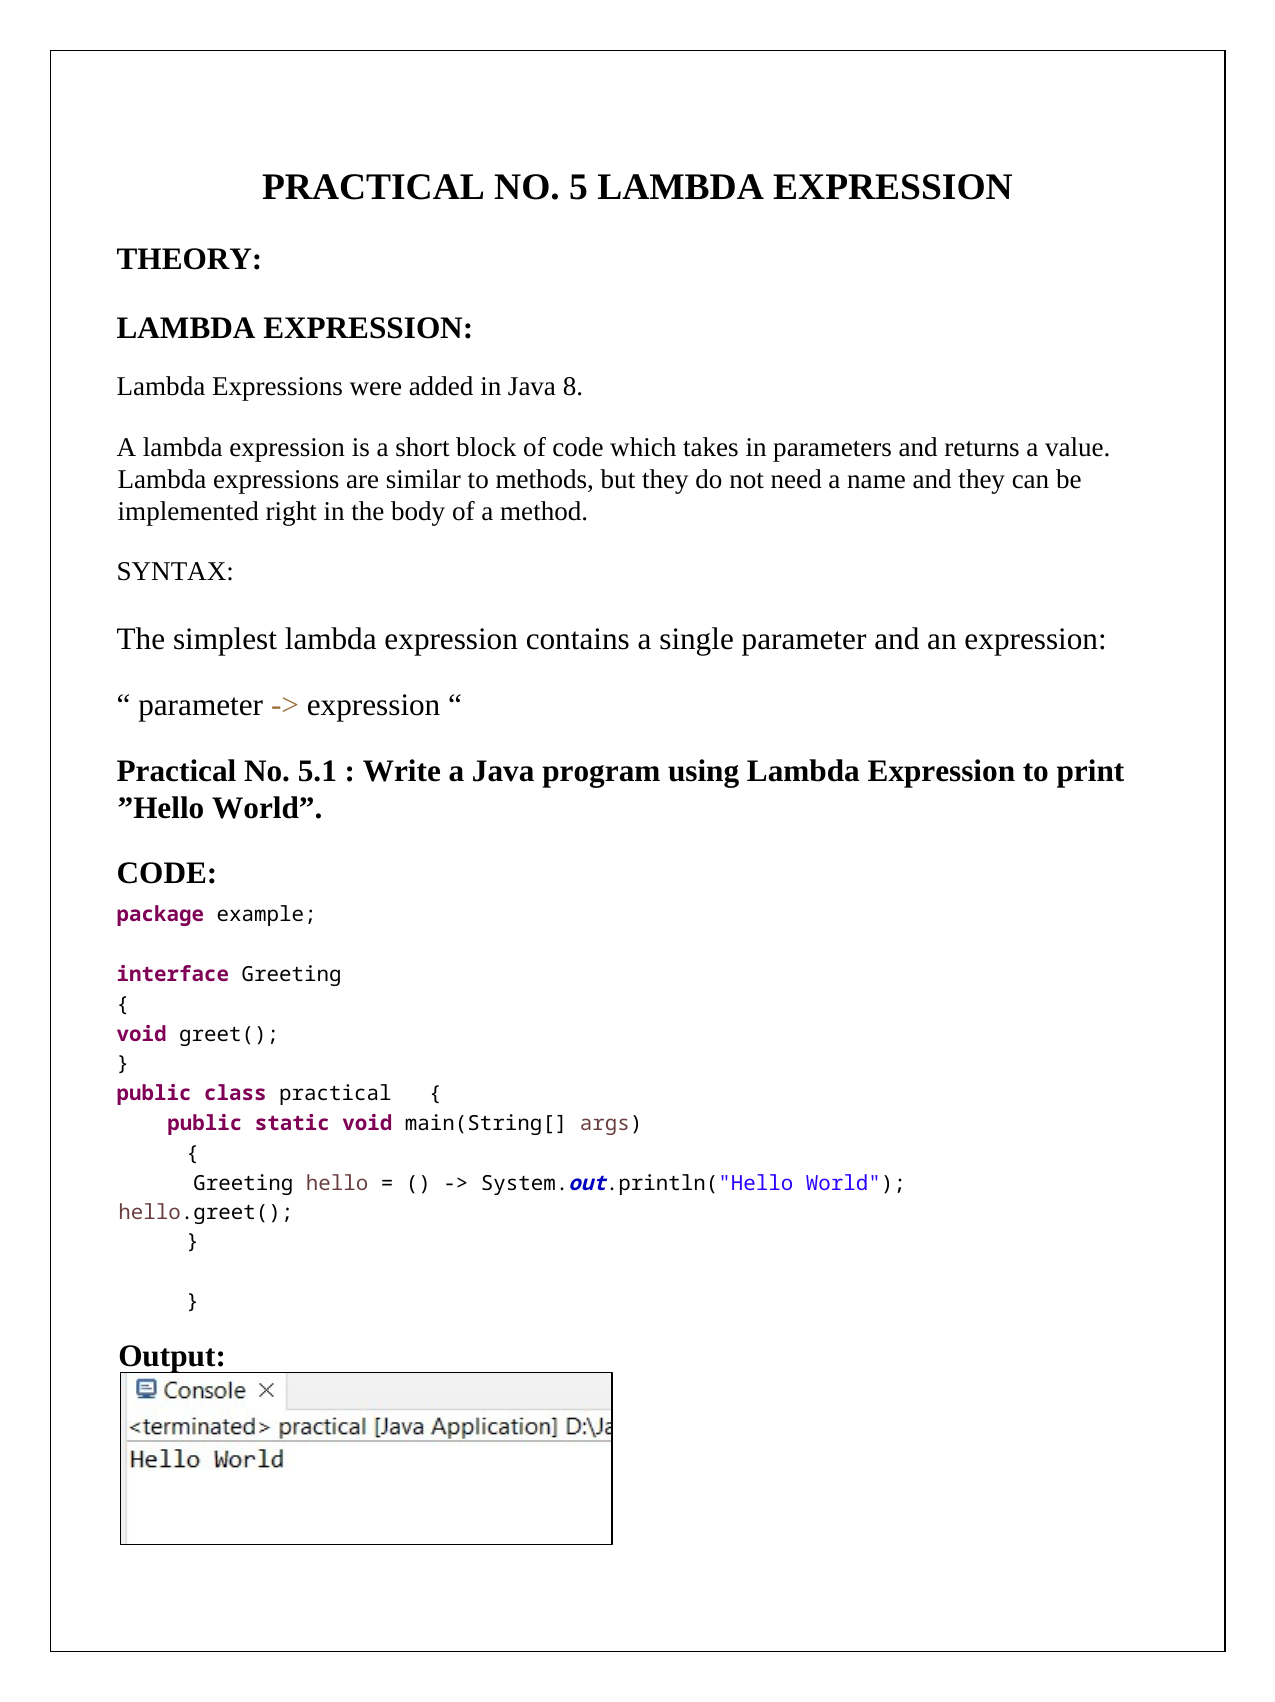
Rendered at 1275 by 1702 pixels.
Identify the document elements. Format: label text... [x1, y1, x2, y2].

text SYNTAX: [116, 556, 1162, 587]
text THEORY: [116, 241, 1170, 276]
text CODE: [116, 854, 1170, 890]
text LAMBDA EXPRESSION: [116, 309, 1170, 345]
text The simplest lambda expression contains a single parameter and an expression: [116, 620, 1170, 656]
text “ parameter -> expression “ [116, 686, 1170, 722]
text public class practical { [116, 1078, 1170, 1107]
text } [116, 1048, 1170, 1077]
text Lambda Expressions were added in Java 8. [116, 370, 1162, 401]
text A lambda expression is a short block of code which takes in parameters and returns a value. Lambda expressions are similar to methods, but they do not need a name and they can be implemented right in the body of a method. [116, 431, 1162, 526]
text { [116, 1138, 1170, 1166]
text { [116, 989, 1170, 1017]
text void greet(); [116, 1019, 1170, 1047]
subtitle PRACTICAL NO. 5 LAMBDA EXPRESSION [118, 164, 1157, 207]
text Greeting hello = () -> System.out.println("Hello World"); hello.greet(); [116, 1168, 1017, 1225]
text } [116, 1227, 1170, 1255]
text package example; [116, 899, 1170, 928]
picture [121, 1373, 611, 1544]
text } [116, 1287, 1170, 1315]
text public static void main(String[] args) [116, 1108, 1170, 1137]
text Practical No. 5.1 : Write a Java program using Lambda Expression to print ”Hello World”. [116, 752, 1170, 825]
text interface Greeting [116, 959, 1170, 988]
